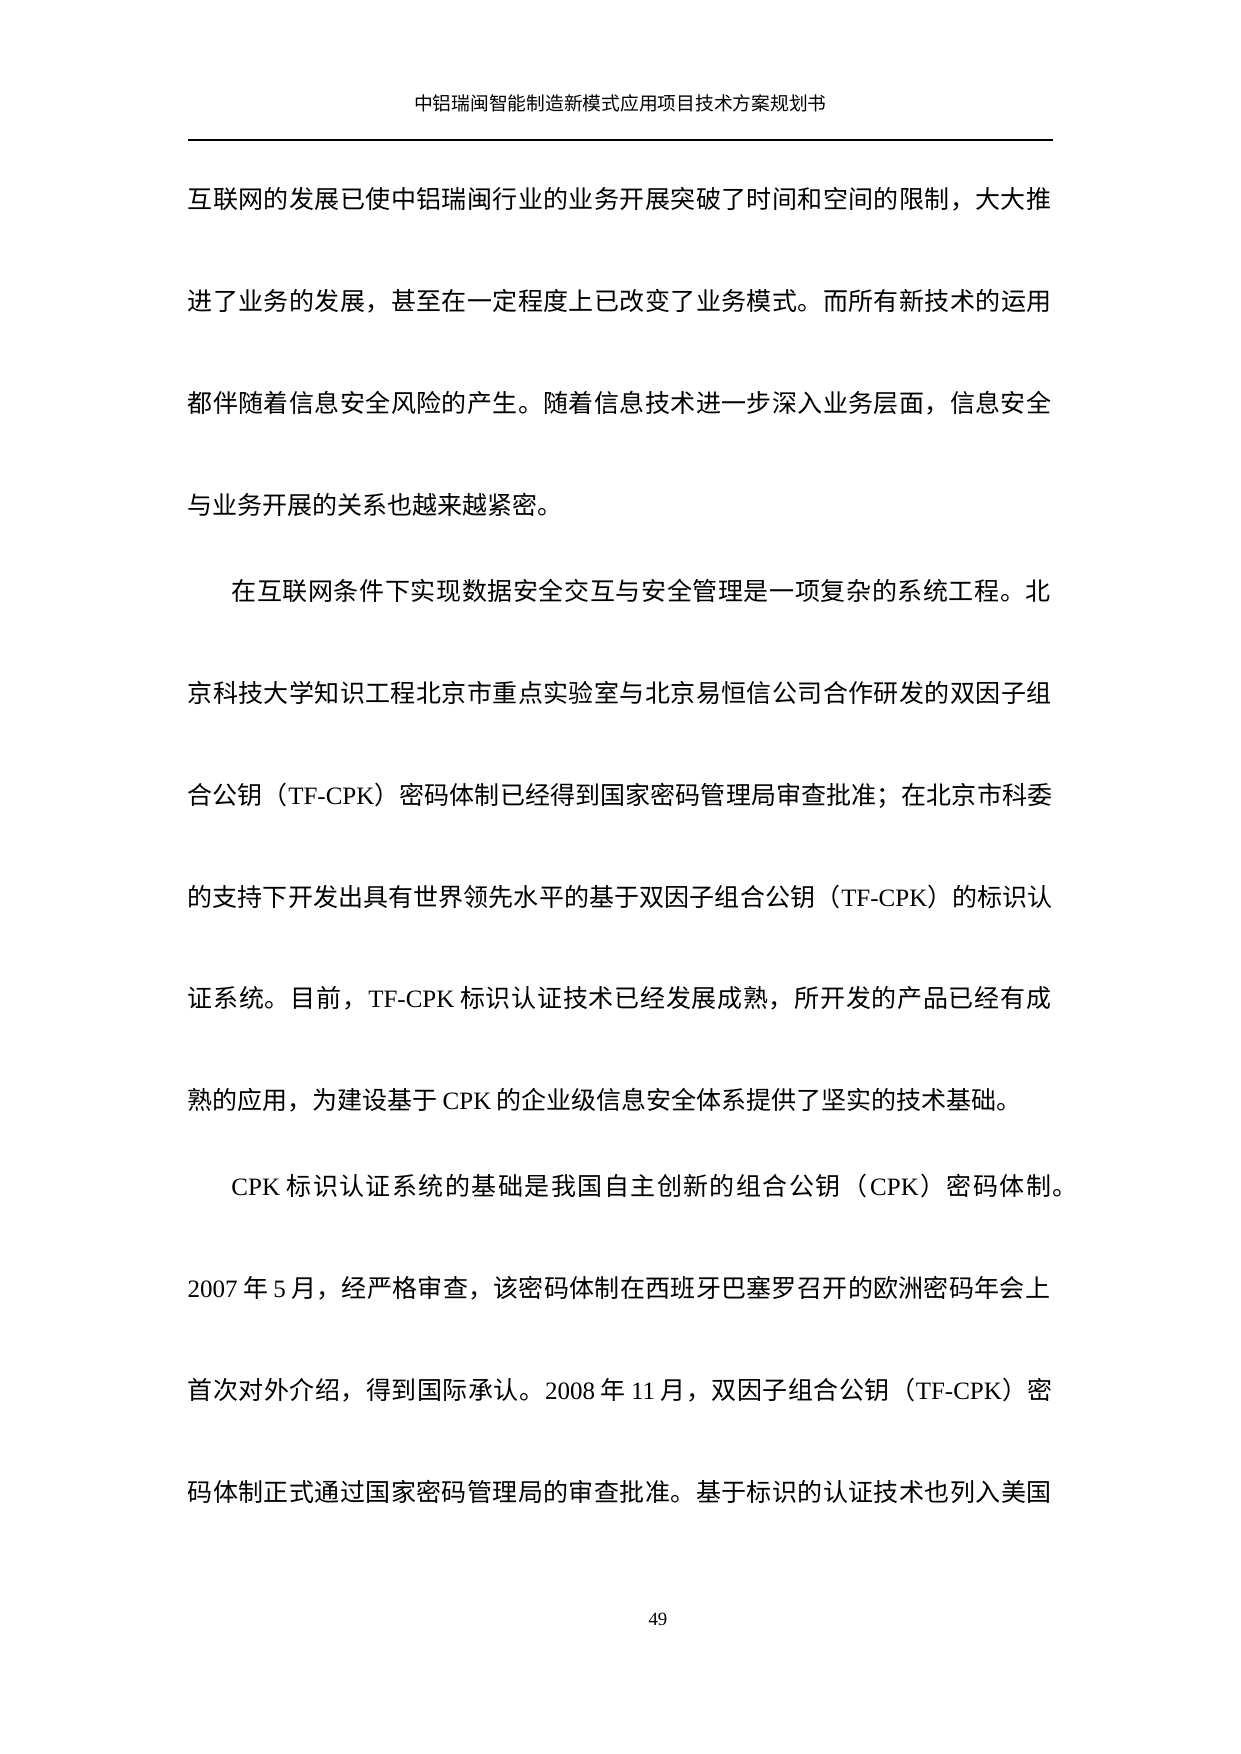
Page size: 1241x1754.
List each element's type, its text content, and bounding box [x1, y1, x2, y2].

text 在互联网条件下实现数据安全交互与安全管理是一项复杂的系统工程。北京科技大学知识工程北京市重点实验室与北京易恒信公司合作研发的双因子组合公钥（TF-CPK）密码体制已经得到国家密码管理局审查批准；在北京市科委的支持下开发出具有世界领先水平的基于双因子组合公钥（TF-CPK）的标识认证系统。目前，TF-CPK标识认证技术已经发展成熟，所开发的产品已经有成熟的应用，为建设基于CPK的企业级信息安全体系提供了坚实的技术基础。 [187, 556, 1053, 1133]
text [187, 1151, 1053, 1524]
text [187, 164, 1053, 537]
